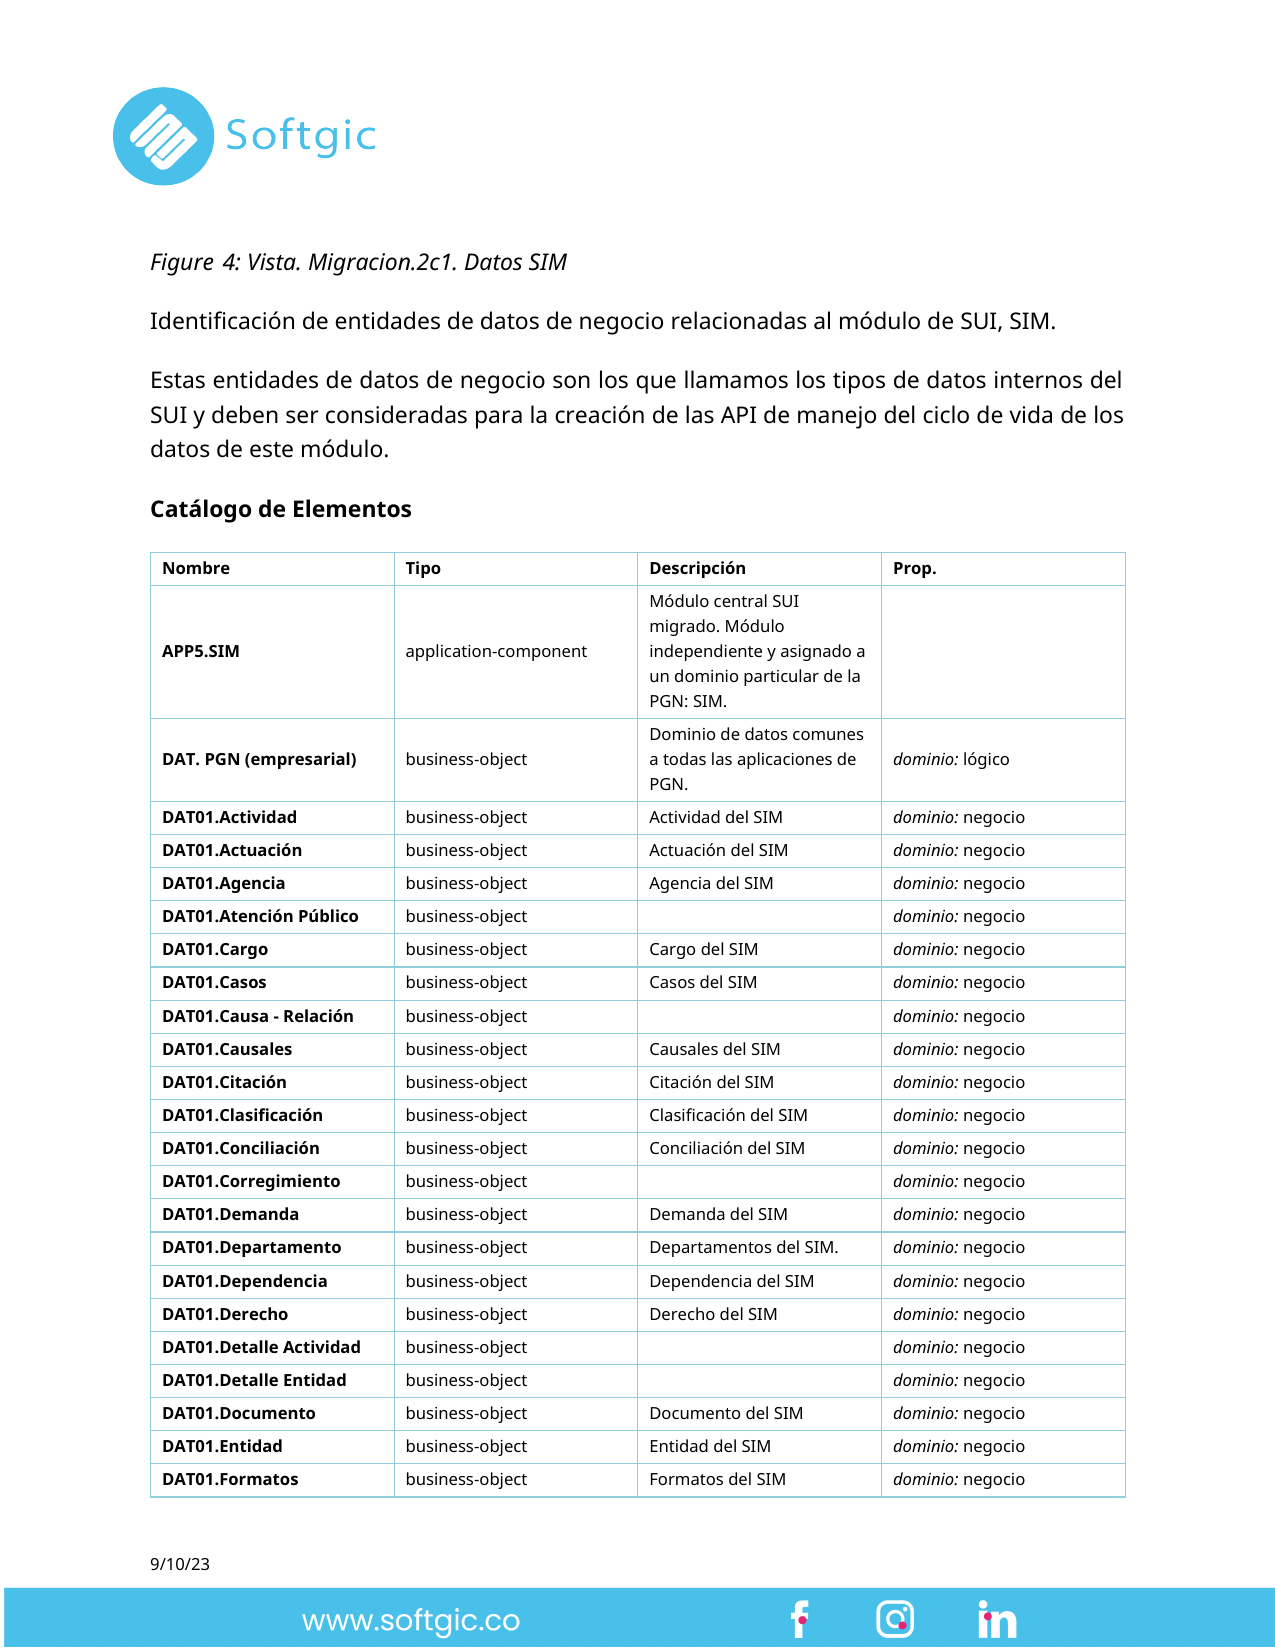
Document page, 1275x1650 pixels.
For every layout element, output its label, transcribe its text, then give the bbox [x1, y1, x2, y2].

table_cell DAT01.Derecho [151, 1299, 394, 1331]
table_cell dominio: negocio [882, 1034, 1125, 1066]
table_cell Agencia del SIM [638, 868, 881, 900]
table_cell DAT01.Detalle Entidad [151, 1365, 394, 1397]
table_cell dominio: negocio [882, 1431, 1125, 1463]
table_cell DAT01.Causales [151, 1034, 394, 1066]
table_cell business-object [395, 1199, 637, 1231]
picture [4, 0, 1275, 1647]
table_cell dominio: negocio [882, 1398, 1125, 1430]
table_header Descripción [638, 553, 881, 585]
table_cell [638, 1365, 881, 1397]
table_cell Causales del SIM [638, 1034, 881, 1066]
table_cell Dependencia del SIM [638, 1266, 881, 1298]
table_cell DAT01.Actividad [151, 802, 394, 834]
table_cell dominio: negocio [882, 1299, 1125, 1331]
table_cell DAT01.Causa - Relación [151, 1001, 394, 1033]
table_cell Dominio de datos comunes a todas las aplicaciones de PGN. [638, 719, 881, 801]
table_cell business-object [395, 1001, 637, 1033]
table_cell DAT01.Agencia [151, 868, 394, 900]
table_cell dominio: lógico [882, 719, 1125, 801]
table_cell business-object [395, 1365, 637, 1397]
table_cell business-object [395, 835, 637, 867]
table_cell business-object [395, 1100, 637, 1132]
table_cell business-object [395, 1464, 637, 1496]
table_cell business-object [395, 901, 637, 933]
table_cell dominio: negocio [882, 1332, 1125, 1364]
table_cell Demanda del SIM [638, 1199, 881, 1231]
table_cell DAT01.Atención Público [151, 901, 394, 933]
table_cell DAT. PGN (empresarial) [151, 719, 394, 801]
table_cell DAT01.Citación [151, 1067, 394, 1099]
subtitle Catálogo de Elementos [150, 493, 1125, 524]
table_cell business-object [395, 1299, 637, 1331]
table_cell DAT01.Conciliación [151, 1133, 394, 1165]
table_cell business-object [395, 1067, 637, 1099]
table_cell [882, 586, 1125, 718]
table_cell DAT01.Demanda [151, 1199, 394, 1231]
table_cell dominio: negocio [882, 1100, 1125, 1132]
table_cell Clasificación del SIM [638, 1100, 881, 1132]
table_cell DAT01.Clasificación [151, 1100, 394, 1132]
table_cell dominio: negocio [882, 1001, 1125, 1033]
table_cell dominio: negocio [882, 934, 1125, 966]
table_cell DAT01.Formatos [151, 1464, 394, 1496]
table_cell dominio: negocio [882, 1067, 1125, 1099]
table_cell APP5.SIM [151, 586, 394, 718]
table_cell [638, 1001, 881, 1033]
table_cell Entidad del SIM [638, 1431, 881, 1463]
table_header Prop. [882, 553, 1125, 585]
table_header Tipo [395, 553, 637, 585]
text Identificación de entidades de datos de negocio relacionadas al módulo de SUI, SIM. [150, 305, 1125, 336]
table_cell DAT01.Entidad [151, 1431, 394, 1463]
table_cell business-object [395, 802, 637, 834]
table_cell business-object [395, 1398, 637, 1430]
table_cell business-object [395, 1431, 637, 1463]
table_cell dominio: negocio [882, 835, 1125, 867]
text Figure 4: Vista. Migracion.2c1. Datos SIM [150, 246, 1125, 277]
table_cell Citación del SIM [638, 1067, 881, 1099]
table_cell Departamentos del SIM. [638, 1233, 881, 1264]
table_cell dominio: negocio [882, 1464, 1125, 1496]
table_cell business-object [395, 968, 637, 999]
table_cell DAT01.Detalle Actividad [151, 1332, 394, 1364]
table_cell business-object [395, 1233, 637, 1264]
table_cell business-object [395, 1034, 637, 1066]
table_cell business-object [395, 1266, 637, 1298]
table_cell dominio: negocio [882, 802, 1125, 834]
table_cell dominio: negocio [882, 901, 1125, 933]
table_cell DAT01.Dependencia [151, 1266, 394, 1298]
table_cell business-object [395, 1166, 637, 1198]
table_cell dominio: negocio [882, 1166, 1125, 1198]
table_cell Actividad del SIM [638, 802, 881, 834]
table_cell DAT01.Corregimiento [151, 1166, 394, 1198]
table_cell Derecho del SIM [638, 1299, 881, 1331]
table_cell business-object [395, 719, 637, 801]
table_cell DAT01.Actuación [151, 835, 394, 867]
table_cell dominio: negocio [882, 968, 1125, 999]
table_cell dominio: negocio [882, 1266, 1125, 1298]
table_cell dominio: negocio [882, 1133, 1125, 1165]
table_cell Formatos del SIM [638, 1464, 881, 1496]
table_cell DAT01.Departamento [151, 1233, 394, 1264]
table_cell business-object [395, 1332, 637, 1364]
table_header Nombre [151, 553, 394, 585]
table_cell Módulo central SUI migrado. Módulo independiente y asignado a un dominio particular de la PGN: SIM. [638, 586, 881, 718]
table_cell Casos del SIM [638, 968, 881, 999]
table_cell dominio: negocio [882, 1365, 1125, 1397]
text Estas entidades de datos de negocio son los que llamamos los tipos de datos internos del SUI y deben ser consideradas para la creación de las API de manejo del ciclo de vida de los datos de este módulo. [150, 364, 1125, 464]
table_cell business-object [395, 934, 637, 966]
table_cell Conciliación del SIM [638, 1133, 881, 1165]
table_cell dominio: negocio [882, 868, 1125, 900]
table_cell DAT01.Cargo [151, 934, 394, 966]
table_cell [638, 1166, 881, 1198]
table_cell Actuación del SIM [638, 835, 881, 867]
table_cell [638, 901, 881, 933]
table_cell business-object [395, 868, 637, 900]
table_cell [638, 1332, 881, 1364]
table_cell application-component [395, 586, 637, 718]
table_cell Documento del SIM [638, 1398, 881, 1430]
table_cell dominio: negocio [882, 1233, 1125, 1264]
table_cell Cargo del SIM [638, 934, 881, 966]
table_cell business-object [395, 1133, 637, 1165]
table_cell DAT01.Casos [151, 968, 394, 999]
table_cell DAT01.Documento [151, 1398, 394, 1430]
table_cell dominio: negocio [882, 1199, 1125, 1231]
